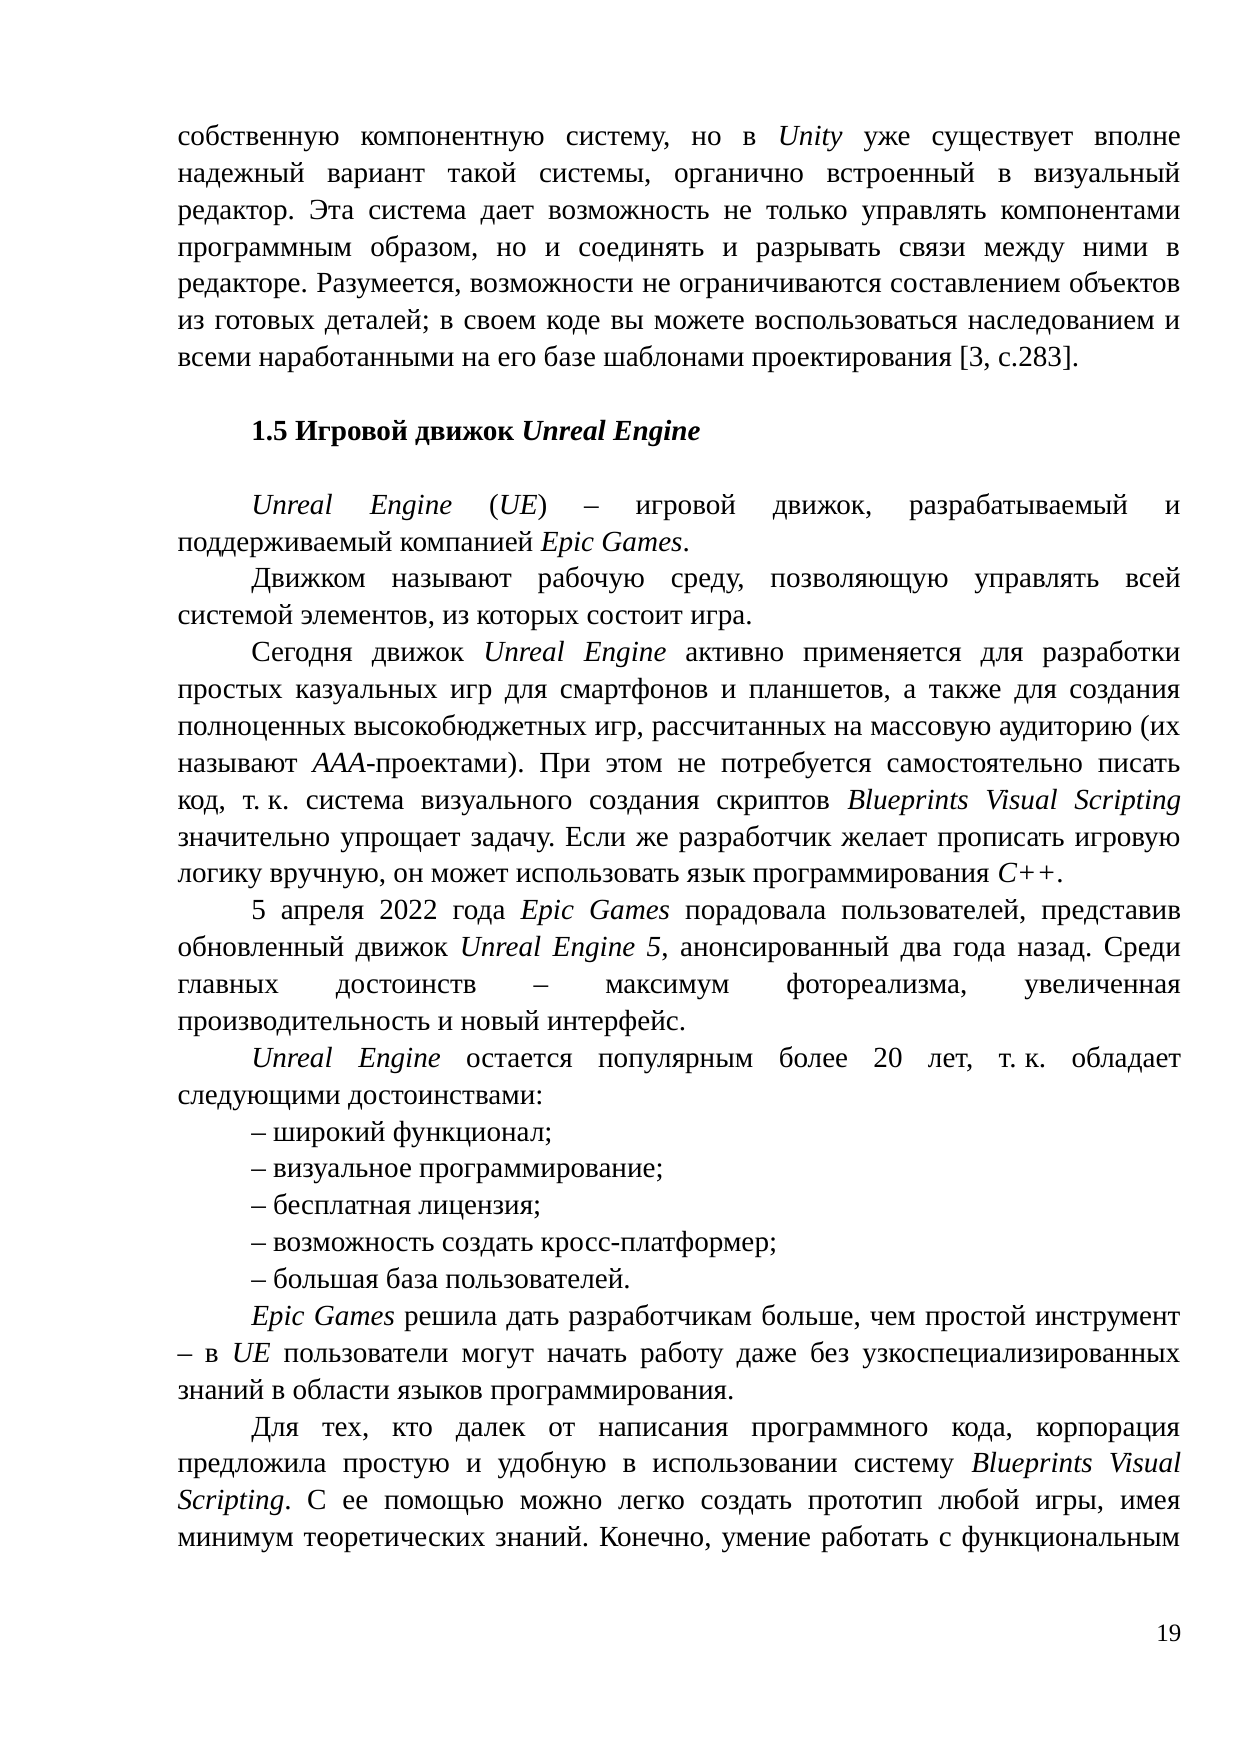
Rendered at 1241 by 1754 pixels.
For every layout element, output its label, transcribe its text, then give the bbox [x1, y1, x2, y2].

text Unreal Engine (UE) – игровой движок, разрабатываемый и поддерживаемый компанией Epic Games. [177, 487, 1181, 557]
text – бесплатная лицензия; [177, 1187, 1181, 1221]
text 1.5 Игровой движок Unreal Engine [177, 413, 1181, 447]
text – визуальное программирование; [177, 1151, 1181, 1184]
text Unreal Engine остается популярным более 20 лет, т. к. обладает следующими достоинствами: [177, 1040, 1181, 1110]
text Сегодня движок Unreal Engine активно применяется для разработки простых казуальных игр для смартфонов и планшетов, а также для создания полноценных высокобюджетных игр, рассчитанных на массовую аудиторию (их называют ААА-проектами). При этом не потребуется самостоятельно писать код, т. к. система визуального создания скриптов Blueprints Visual Scripting значительно упрощает задачу. Если же разработчик желает прописать игровую логику вручную, он может использовать язык программирования С++. [177, 634, 1181, 889]
text – возможность создать кросс-платформер; [177, 1224, 1181, 1258]
text Epic Games решила дать разработчикам больше, чем простой инструмент – в UE пользователи могут начать работу даже без узкоспециализированных знаний в области языков программирования. [177, 1298, 1181, 1405]
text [177, 1409, 1181, 1553]
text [177, 118, 1181, 373]
text – большая база пользователей. [177, 1261, 1181, 1295]
text Движком называют рабочую среду, позволяющую управлять всей системой элементов, из которых состоит игра. [177, 561, 1181, 631]
text – широкий функционал; [177, 1114, 1181, 1147]
text 5 апреля 2022 года Epic Games порадовала пользователей, представив обновленный движок Unreal Engine 5, анонсированный два года назад. Среди главных достоинств – максимум фотореализма, увеличенная производительность и новый интерфейс. [177, 892, 1181, 1037]
